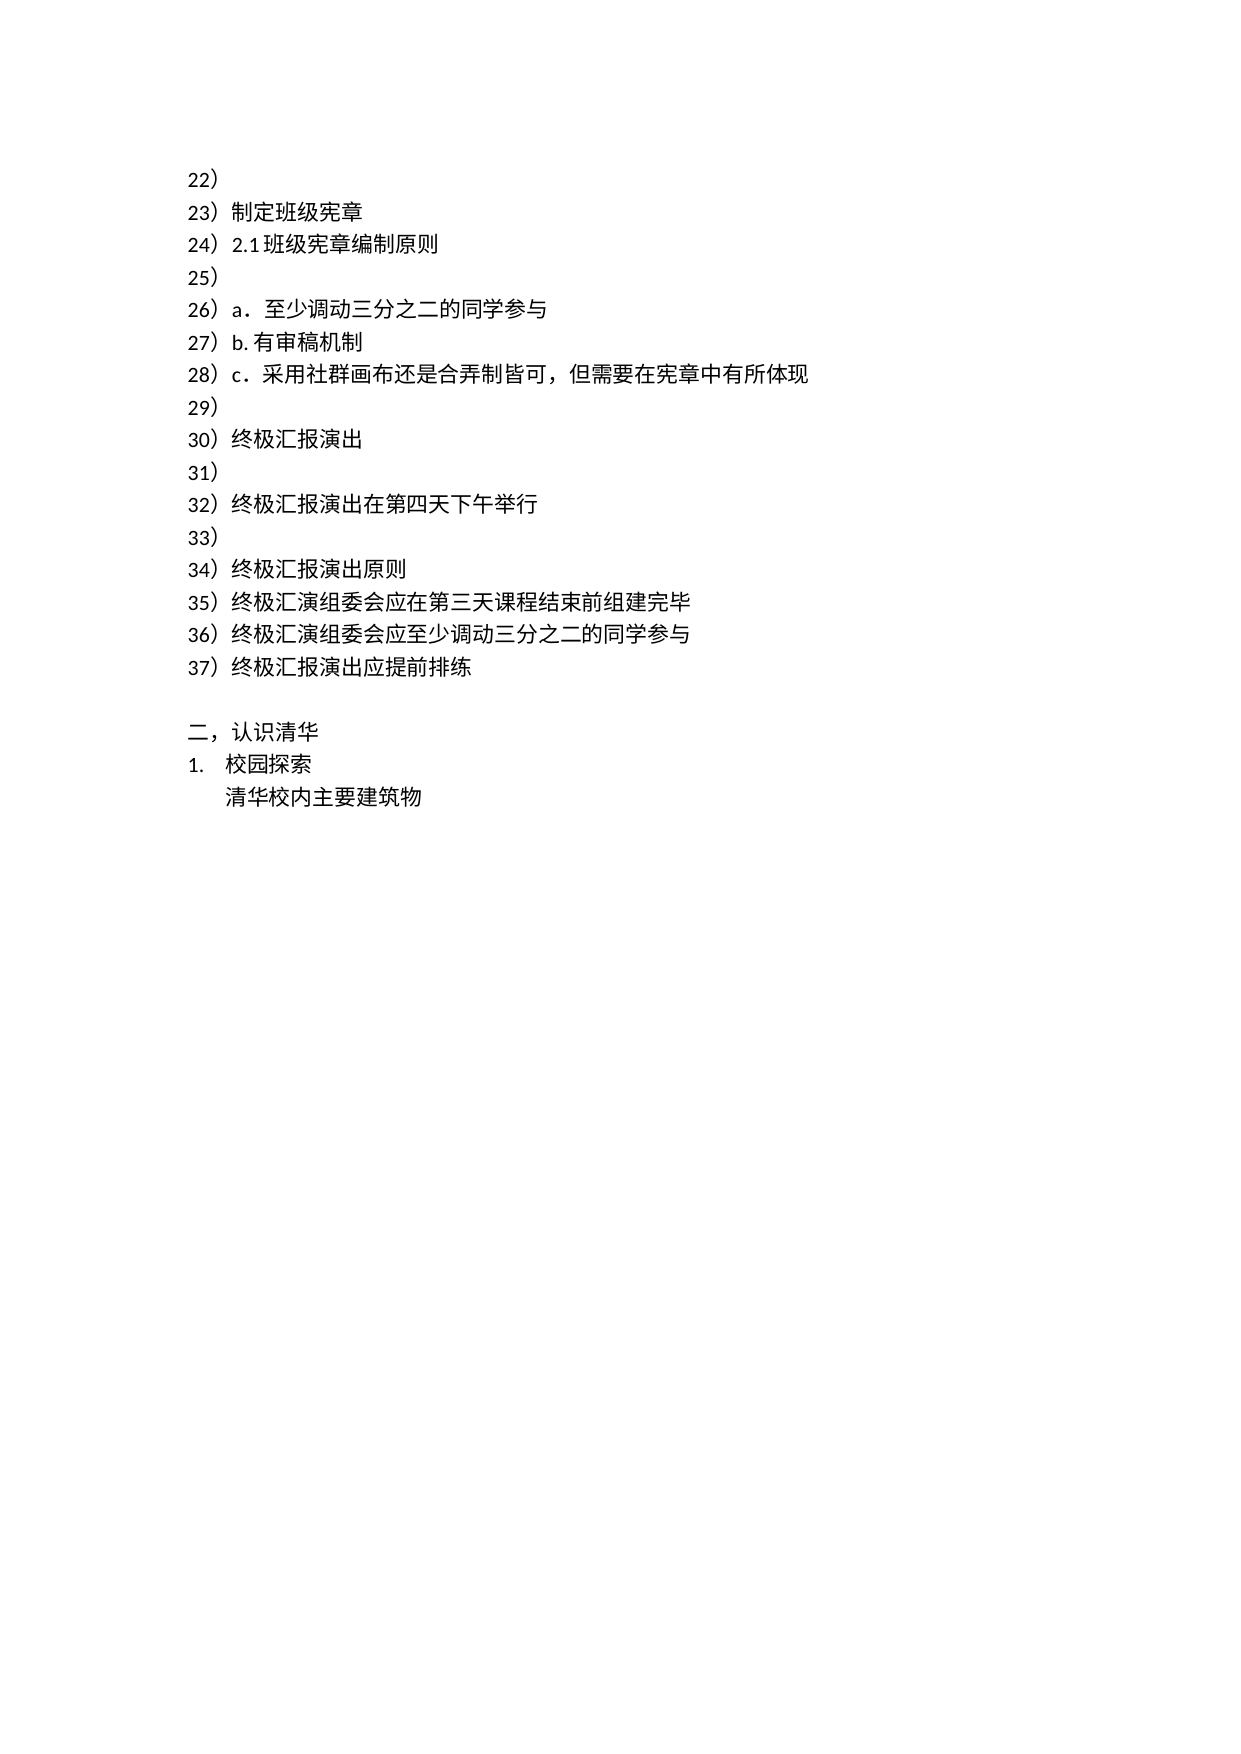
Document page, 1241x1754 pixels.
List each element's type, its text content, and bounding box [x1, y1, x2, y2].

list 制定班级宪章 [187, 194, 1053, 227]
list b. 有审稿机制 [187, 324, 1053, 357]
list 终极汇演组委会应至少调动三分之二的同学参与 [187, 617, 1053, 649]
list 终极汇报演出 [187, 422, 1053, 454]
list a．至少调动三分之二的同学参与 [187, 292, 1053, 324]
list 终极汇报演出在第四天下午举行 [187, 487, 1053, 519]
list 2.1班级宪章编制原则 [187, 227, 1053, 259]
text 二，认识清华 [187, 714, 1053, 747]
list 终极汇报演出应提前排练 [187, 649, 1053, 682]
list 校园探索 [187, 747, 1053, 779]
list 清华校内主要建筑物 [225, 779, 1053, 812]
list c．采用社群画布还是合弄制皆可，但需要在宪章中有所体现 [187, 357, 1053, 389]
list 终极汇演组委会应在第三天课程结束前组建完毕 [187, 584, 1053, 617]
list 终极汇报演出原则 [187, 552, 1053, 584]
